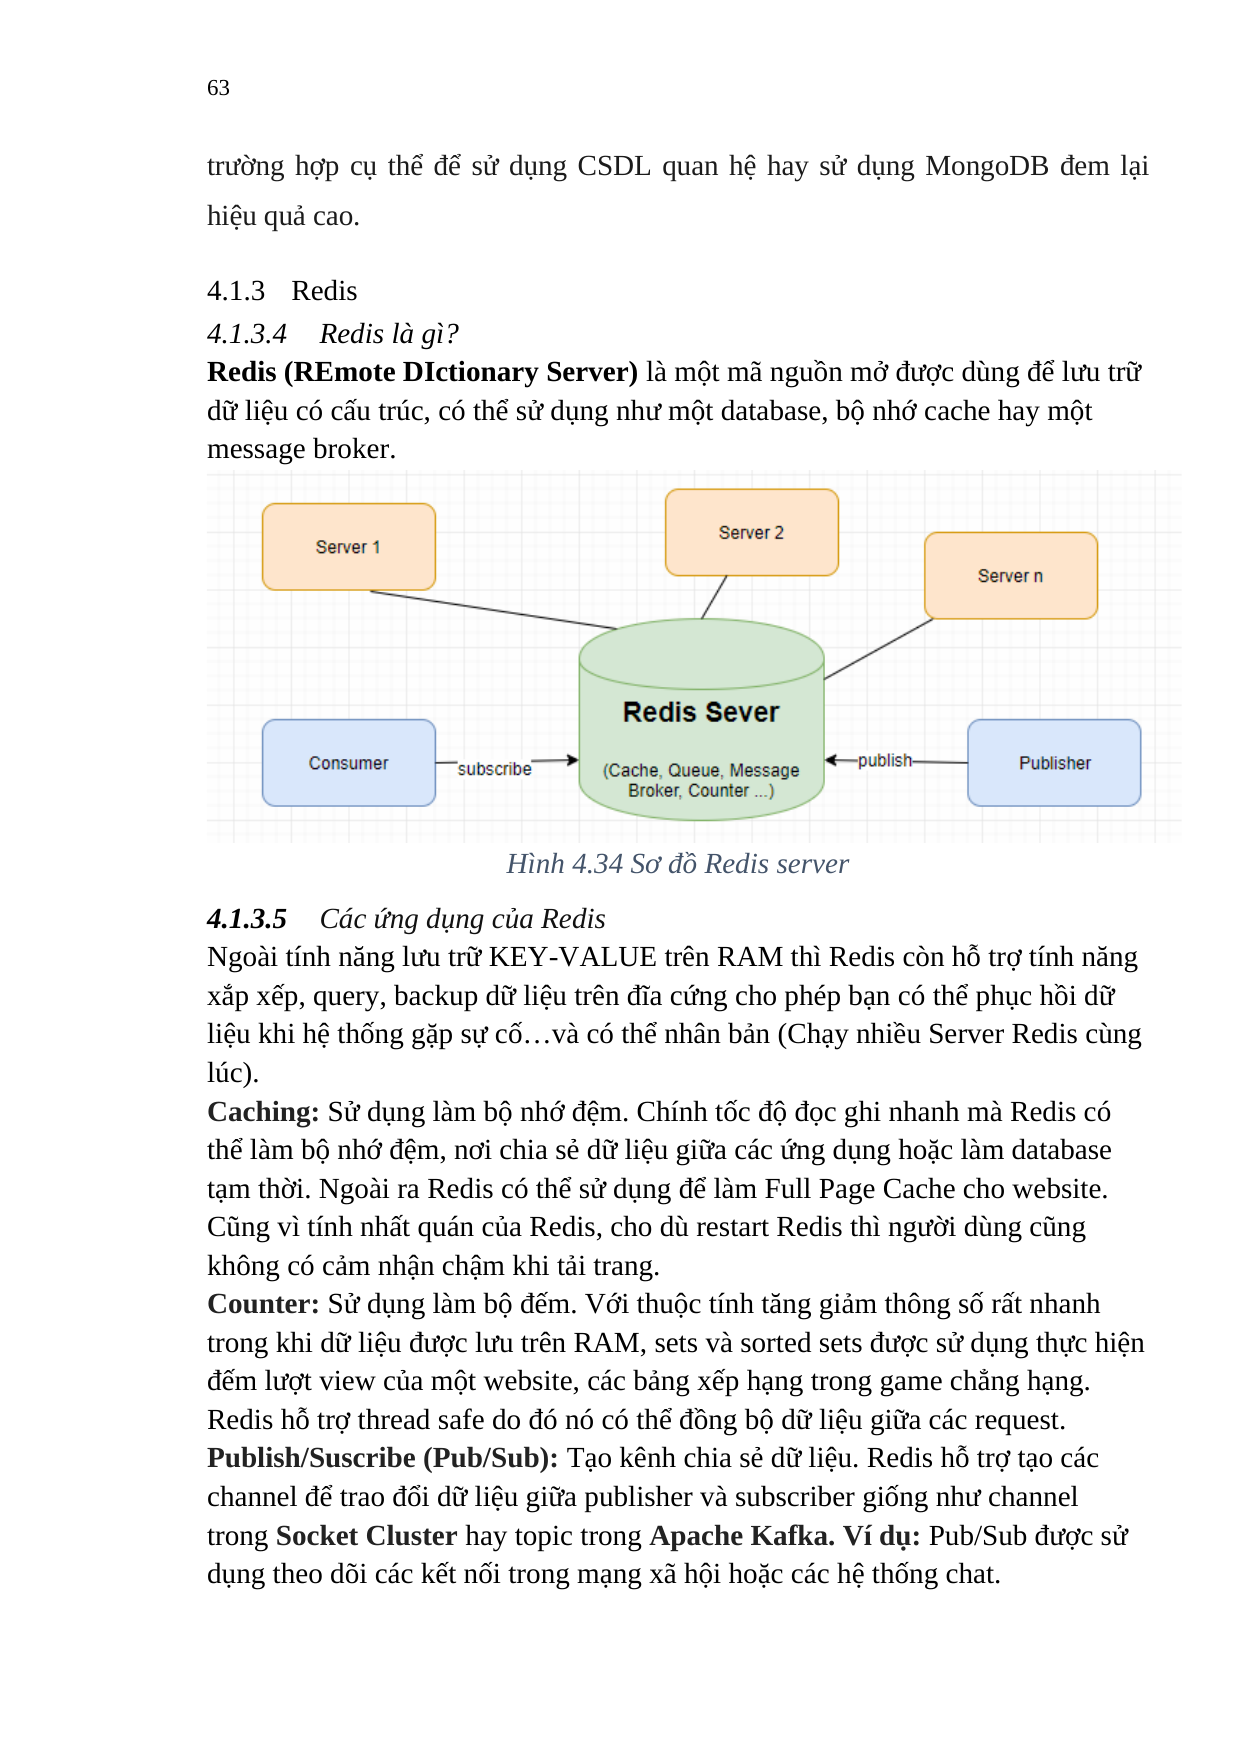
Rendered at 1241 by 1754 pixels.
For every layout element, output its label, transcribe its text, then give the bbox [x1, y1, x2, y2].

text Publish/Suscribe (Pub/Sub): Tạo kênh chia sẻ dữ liệu. Redis hỗ trợ tạo các channel để trao đổi dữ liệu giữa publisher và subscriber giống như channel trong Socket Cluster hay topic trong Apache Kafka. Ví dụ: Pub/Sub được sử dụng theo dõi các kết nối trong mạng xã hội hoặc các hệ thống chat. [207, 1441, 1152, 1590]
subtitle Các ứng dụng của Redis [207, 901, 1152, 934]
text Counter: Sử dụng làm bộ đếm. Với thuộc tính tăng giảm thông số rất nhanh trong khi dữ liệu được lưu trên RAM, sets và sorted sets được sử dụng thực hiện đếm lượt view của một website, các bảng xếp hạng trong game chẳng hạng. Redis hỗ trợ thread safe do đó nó có thể đồng bộ dữ liệu giữa các request. [207, 1286, 1152, 1436]
text Ngoài tính năng lưu trữ KEY-VALUE trên RAM thì Redis còn hỗ trợ tính năng xắp xếp, query, backup dữ liệu trên đĩa cứng cho phép bạn có thể phục hồi dữ liệu khi hệ thống gặp sự cố…và có thể nhân bản (Chạy nhiều Server Redis cùng lúc). [207, 939, 1152, 1089]
text Caching: Sử dụng làm bộ nhớ đệm. Chính tốc độ đọc ghi nhanh mà Redis có thể làm bộ nhớ đệm, nơi chia sẻ dữ liệu giữa các ứng dụng hoặc làm database tạm thời. Ngoài ra Redis có thể sử dụng để làm Full Page Cache cho website. Cũng vì tính nhất quán của Redis, cho dù restart Redis thì người dùng cũng không có cảm nhận chậm khi tải trang. [207, 1094, 1152, 1281]
subtitle Redis là gì? [207, 316, 1152, 349]
subtitle Redis [207, 273, 1152, 307]
picture [206, 470, 1182, 843]
text Redis (REmote DIctionary Server) là một mã nguồn mở được dùng để lưu trữ dữ liệu có cấu trúc, có thể sử dụng như một database, bộ nhớ cache hay một message broker. [207, 354, 1152, 465]
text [207, 148, 1152, 232]
